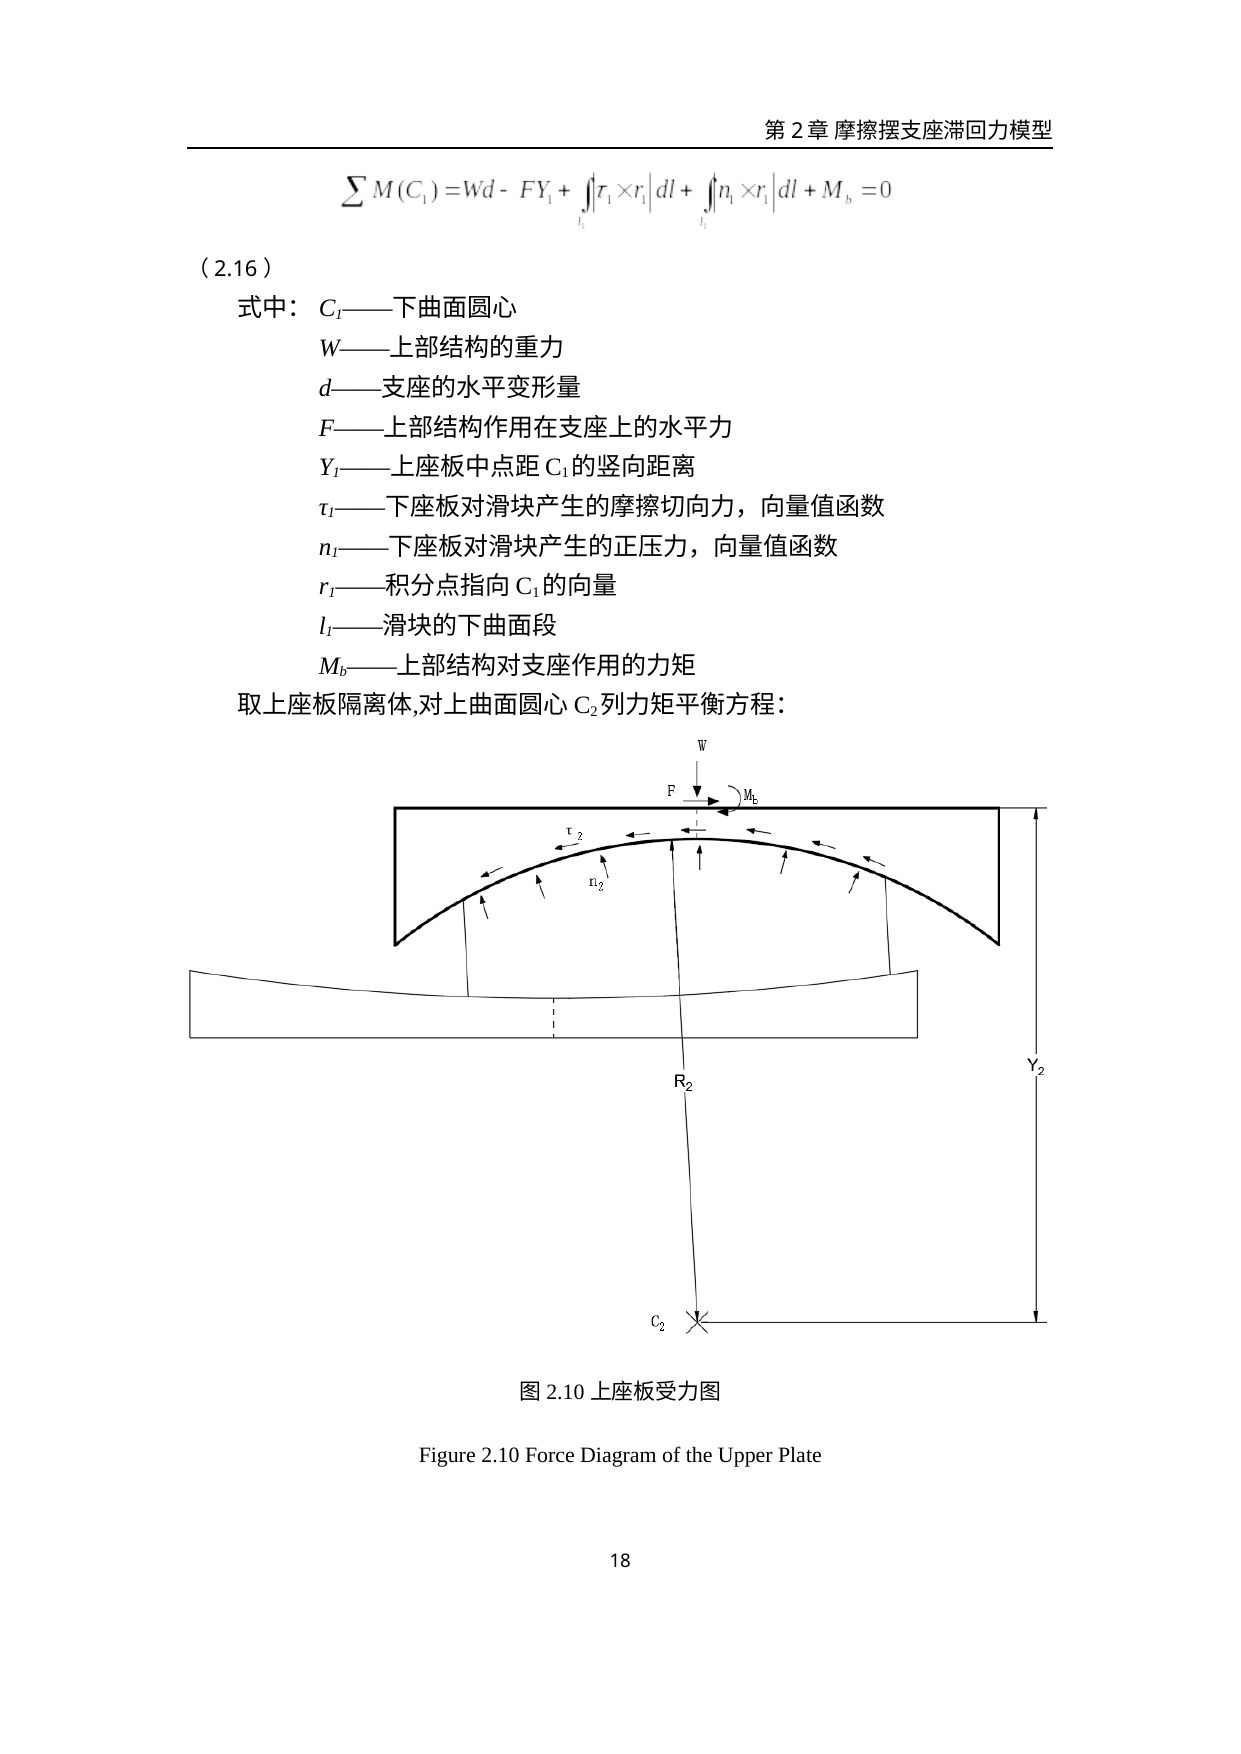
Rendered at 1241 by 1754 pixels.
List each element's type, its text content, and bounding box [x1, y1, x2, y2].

text W——上部结构的重力 [187, 326, 1053, 366]
text Mb——上部结构对支座作用的力矩 [187, 643, 1053, 683]
text Y1——上座板中点距C1的竖向距离 [187, 445, 1053, 485]
text d——支座的水平变形量 [187, 366, 1053, 405]
text l1——滑块的下曲面段 [187, 604, 1053, 643]
text F——上部结构作用在支座上的水平力 [187, 405, 1053, 445]
text 取上座板隔离体,对上曲面圆心C2列力矩平衡方程： [187, 683, 1053, 722]
text τ1——下座板对滑块产生的摩擦切向力，向量值函数 [187, 485, 1053, 524]
text （ 2.16 ） [187, 247, 1053, 286]
text r1——积分点指向C1的向量 [187, 564, 1053, 604]
text 式中： C1——下曲面圆心 [187, 286, 1053, 326]
text n1——下座板对滑块产生的正压力，向量值函数 [187, 524, 1053, 564]
picture [187, 722, 1053, 1355]
